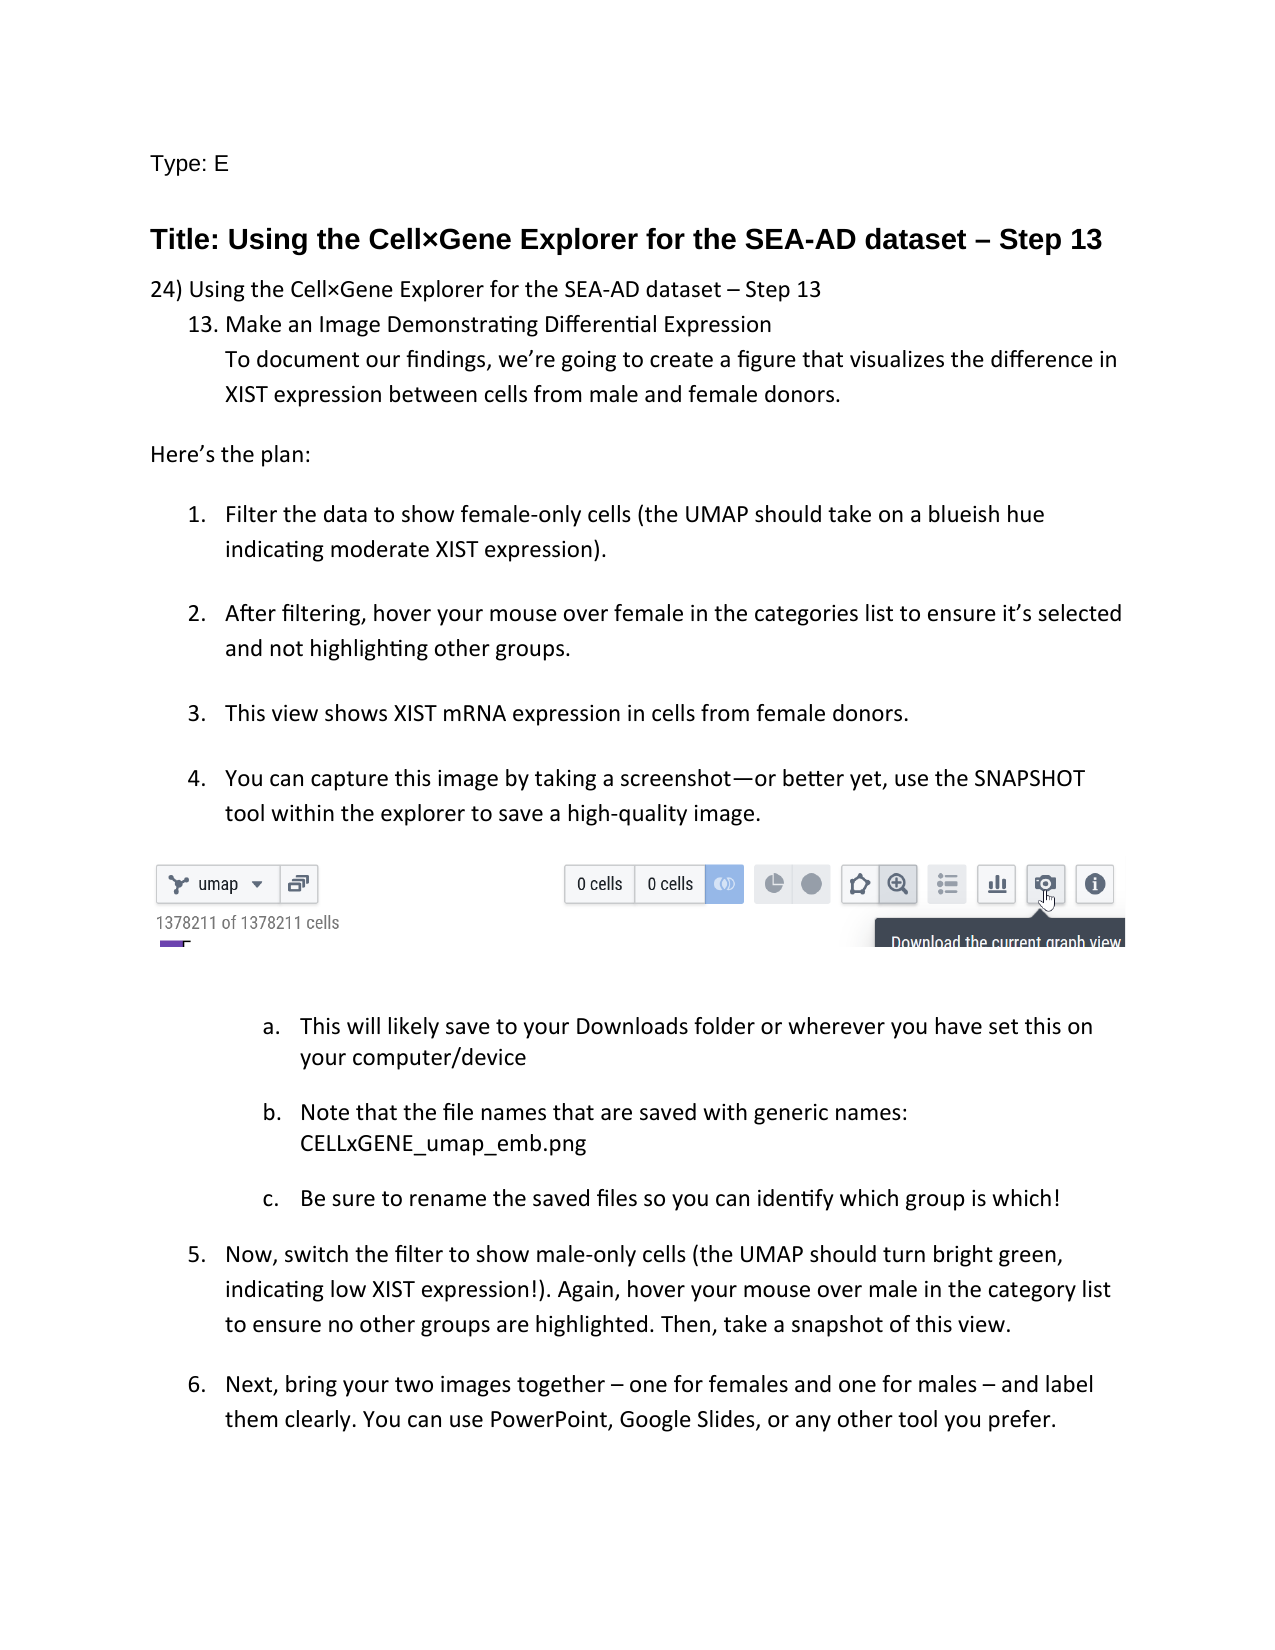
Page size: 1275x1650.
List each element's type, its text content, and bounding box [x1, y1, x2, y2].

text Type: E [150, 150, 1125, 176]
list Now, switch the filter to show male-only cells (the UMAP should turn bright green, indicating low XIST expression!). Again, hover your mouse over male in the category list to ensure no other groups are highlighted. Then, take a snapshot of this view. [187, 1238, 1125, 1338]
list This will likely save to your Downloads folder or wherever you have set this on your computer/device [262, 1010, 1125, 1071]
text Here’s the plan: [150, 438, 1125, 468]
list Filter the data to show female-only cells (the UMAP should take on a blueish hue indicating moderate XIST expression). [187, 498, 1125, 594]
picture [150, 856, 1125, 947]
list Next, bring your two images together – one for females and one for males – and label them clearly. You can use PowerPoint, Google Slides, or any other tool you prefer. [187, 1368, 1125, 1433]
text To document our findings, we’re going to create a figure that visualizes the difference in XIST expression between cells from male and female donors. [225, 343, 1125, 408]
list Be sure to rename the saved files so you can identify which group is which! [262, 1182, 1125, 1213]
text 24) Using the Cell×Gene Explorer for the SEA-AD dataset – Step 13 [150, 273, 1125, 303]
subtitle Title: Using the Cell×Gene Explorer for the SEA-AD dataset – Step 13 [150, 222, 1125, 255]
list After filtering, hover your mouse over female in the categories list to ensure it’s selected and not highlighting other groups. [187, 597, 1125, 693]
list This view shows XIST mRNA expression in cells from female donors. [187, 697, 1125, 758]
list Make an Image Demonstrating Differential Expression [187, 308, 1125, 338]
list Note that the file names that are saved with generic names: CELLxGENE_umap_emb.png [262, 1096, 1125, 1157]
list You can capture this image by taking a screenshot—or better yet, use the SNAPSHOT tool within the explorer to save a high-quality image. [187, 762, 1125, 827]
